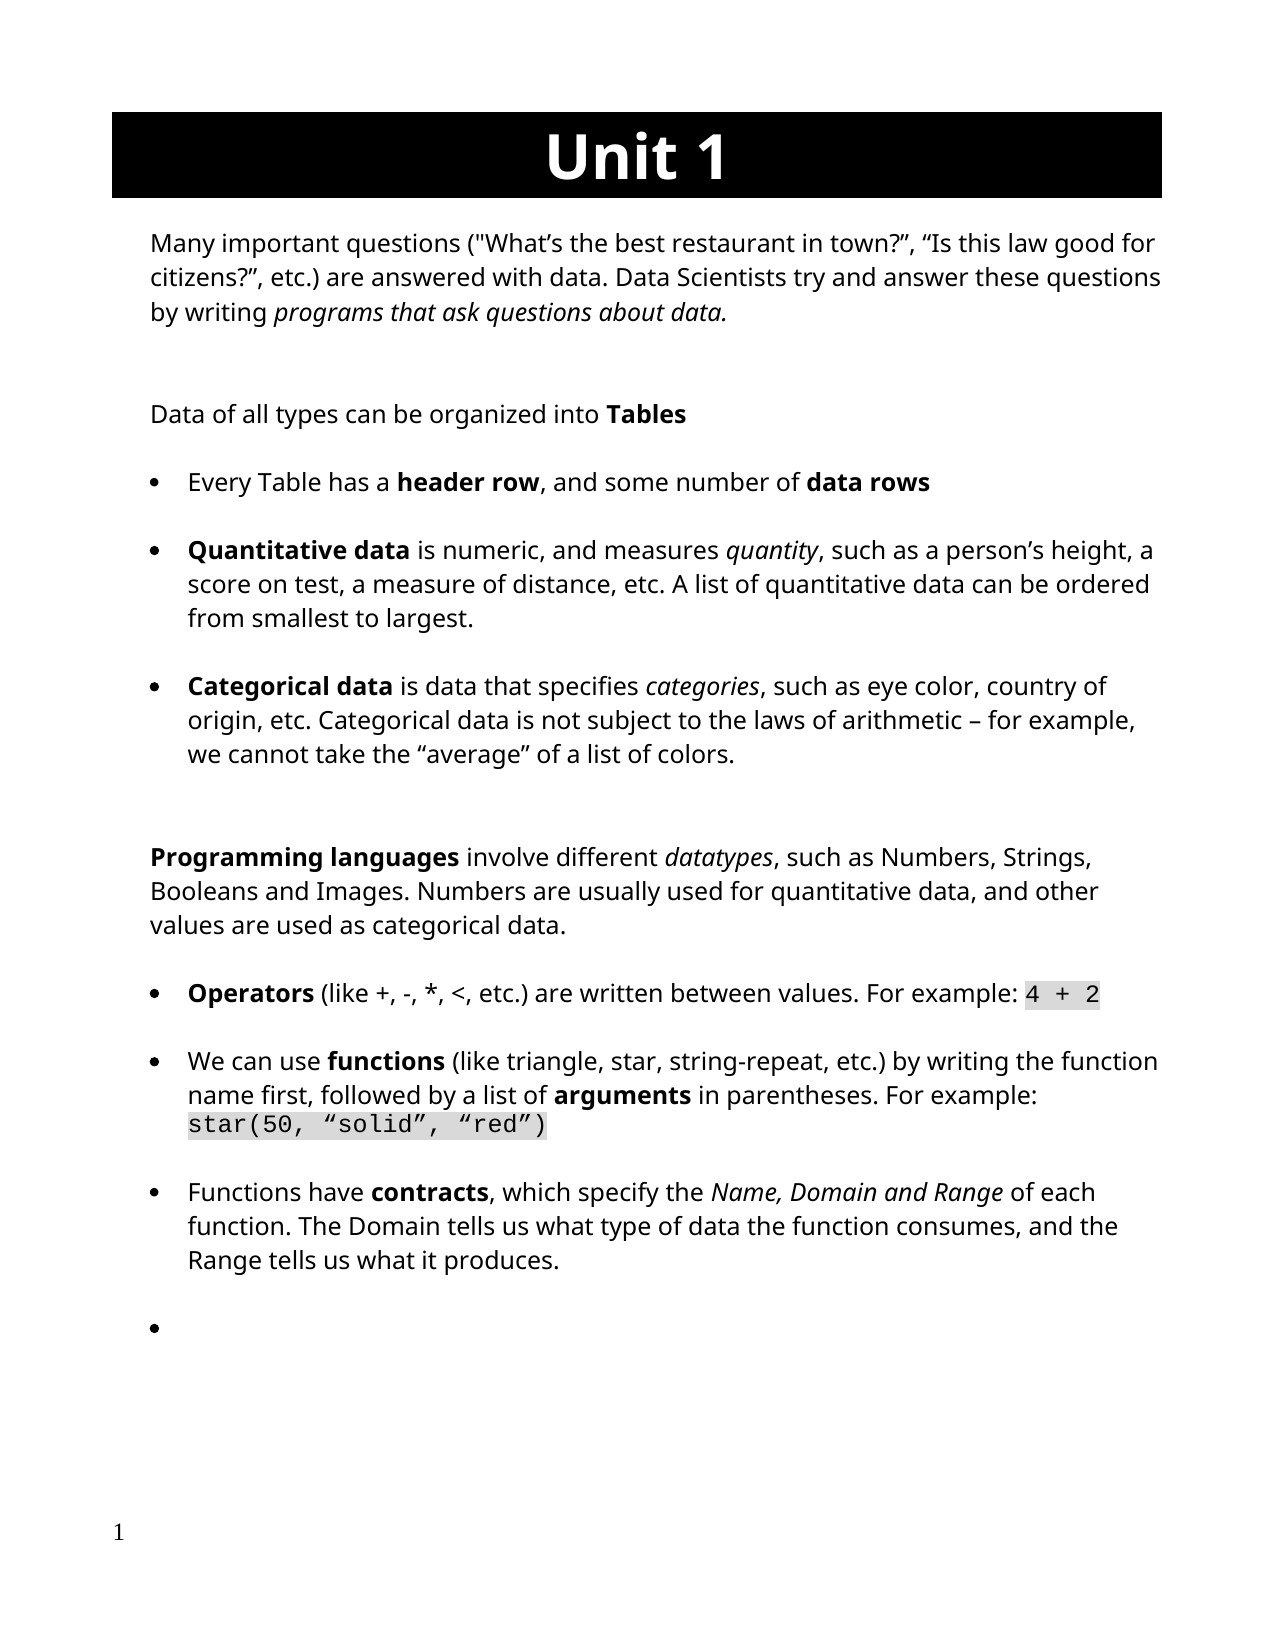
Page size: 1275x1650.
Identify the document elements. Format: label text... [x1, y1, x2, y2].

text Many important questions ("What’s the best restaurant in town?”, “Is this law good for citizens?”, etc.) are answered with data. Data Scientists try and answer these questions by writing programs that ask questions about data. [150, 226, 1162, 328]
text Data of all types can be organized into Tables [150, 396, 1162, 430]
list Every Table has a header row, and some number of data rows [150, 464, 1162, 498]
list We can use functions (like triangle, star, string-repeat, etc.) by writing the function name first, followed by a list of arguments in parentheses. For example: star(50, “solid”, “red”) [150, 1044, 1162, 1140]
list Functions have contracts, which specify the Name, Domain and Range of each function. The Domain tells us what type of data the function consumes, and the Range tells us what it produces. [150, 1174, 1162, 1276]
list Operators (like +, -, *, <, etc.) are written between values. For example: 4 + 2 [150, 975, 1162, 1010]
text Unit 1 [112, 112, 1162, 198]
list Categorical data is data that specifies categories, such as eye color, country of origin, etc. Categorical data is not subject to the laws of arithmetic – for example, we cannot take the “average” of a list of colors. [150, 669, 1162, 771]
text Programming languages involve different datatypes, such as Numbers, Strings, Booleans and Images. Numbers are usually used for quantitative data, and other values are used as categorical data. [150, 839, 1162, 941]
list Quantitative data is numeric, and measures quantity, such as a person’s height, a score on test, a measure of distance, etc. A list of quantitative data can be ordered from smallest to largest. [150, 533, 1162, 635]
